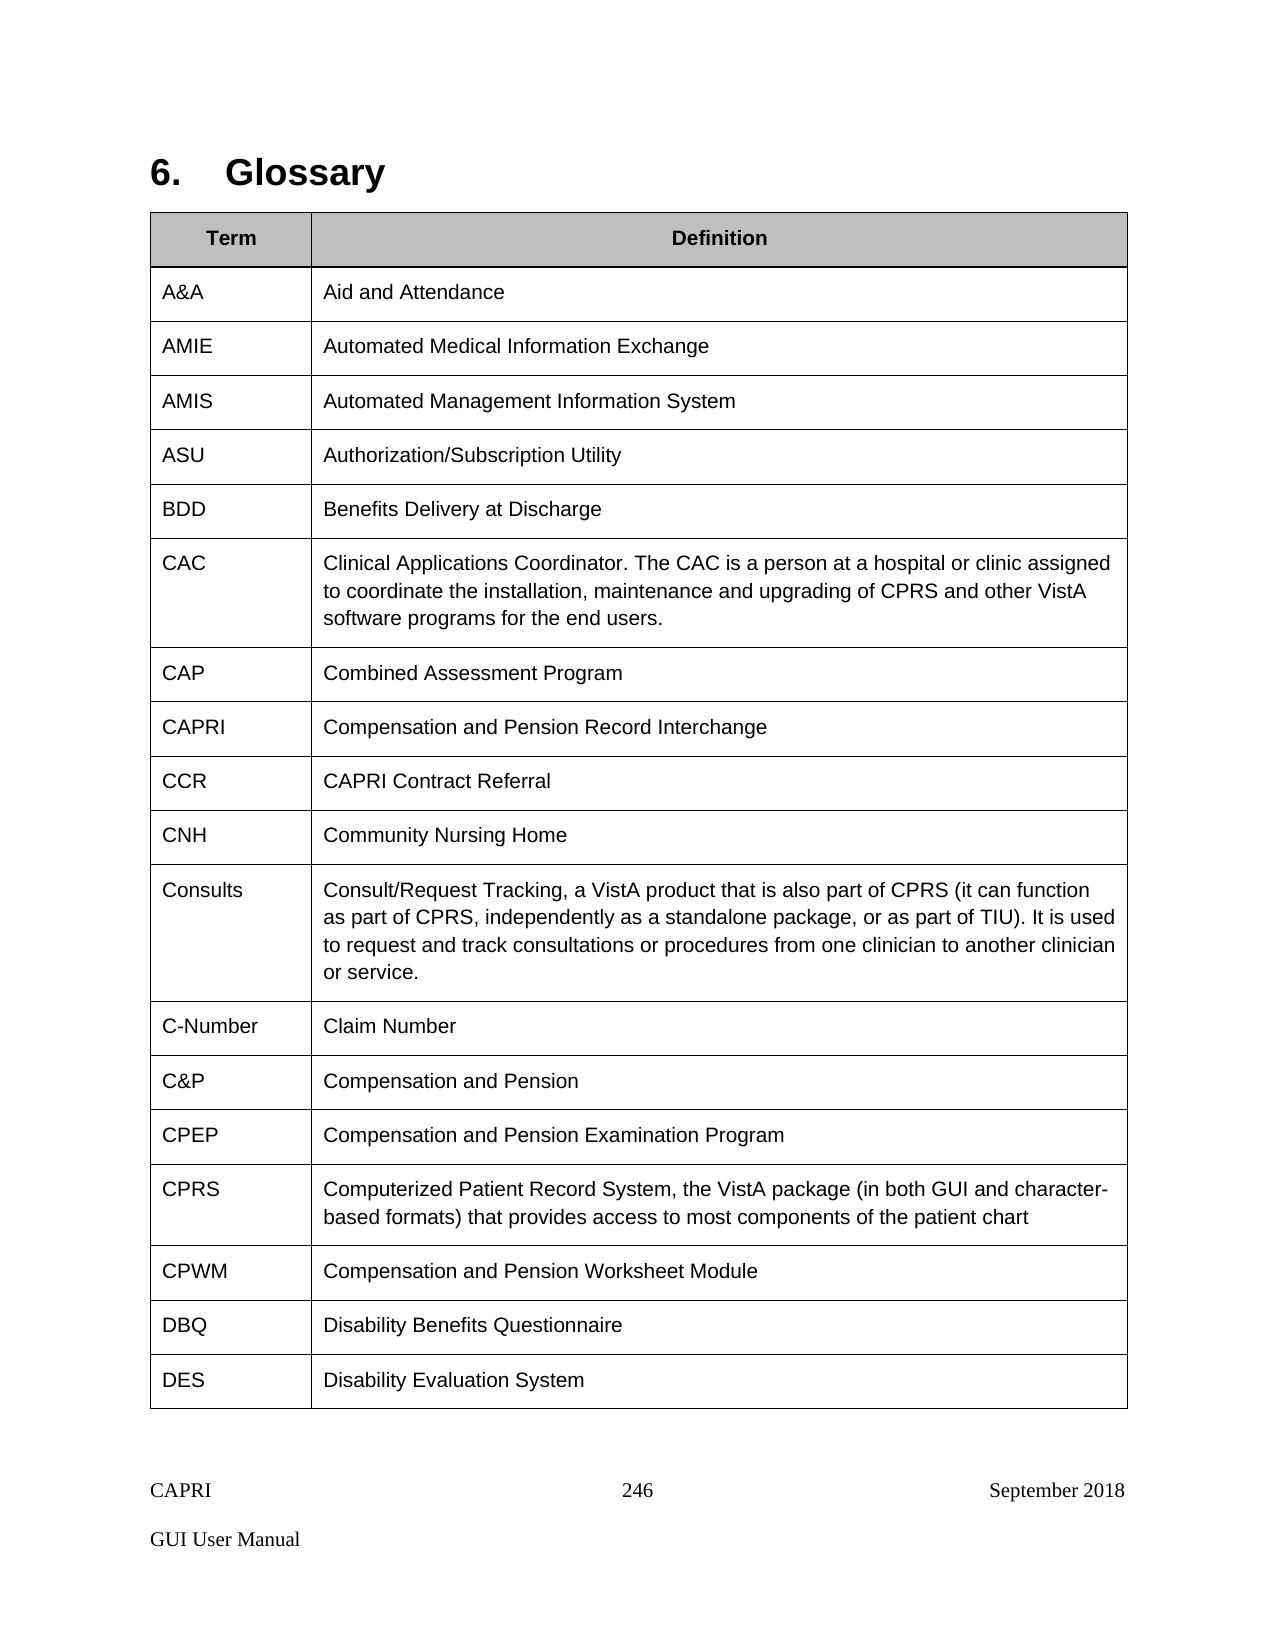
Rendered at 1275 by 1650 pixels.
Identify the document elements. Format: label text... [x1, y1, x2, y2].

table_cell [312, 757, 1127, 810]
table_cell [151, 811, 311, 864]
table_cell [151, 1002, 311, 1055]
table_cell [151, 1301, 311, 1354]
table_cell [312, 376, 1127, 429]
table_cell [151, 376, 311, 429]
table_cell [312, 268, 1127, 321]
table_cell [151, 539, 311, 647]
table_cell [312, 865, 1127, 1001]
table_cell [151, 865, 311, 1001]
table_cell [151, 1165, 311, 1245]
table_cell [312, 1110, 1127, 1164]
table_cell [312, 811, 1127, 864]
subtitle Glossary [150, 150, 1125, 193]
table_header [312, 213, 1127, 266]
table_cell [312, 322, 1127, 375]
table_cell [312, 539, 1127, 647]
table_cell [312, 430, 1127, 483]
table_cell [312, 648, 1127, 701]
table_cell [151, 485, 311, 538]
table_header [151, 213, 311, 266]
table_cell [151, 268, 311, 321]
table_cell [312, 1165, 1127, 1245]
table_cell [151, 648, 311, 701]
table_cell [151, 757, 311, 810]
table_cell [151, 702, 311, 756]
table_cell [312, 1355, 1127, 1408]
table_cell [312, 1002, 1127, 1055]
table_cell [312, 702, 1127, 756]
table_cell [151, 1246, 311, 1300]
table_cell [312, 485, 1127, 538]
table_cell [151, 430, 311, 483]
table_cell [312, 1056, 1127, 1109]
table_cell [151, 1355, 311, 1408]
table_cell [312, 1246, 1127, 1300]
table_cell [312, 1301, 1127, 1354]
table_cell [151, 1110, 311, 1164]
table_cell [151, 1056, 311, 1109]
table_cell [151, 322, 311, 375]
